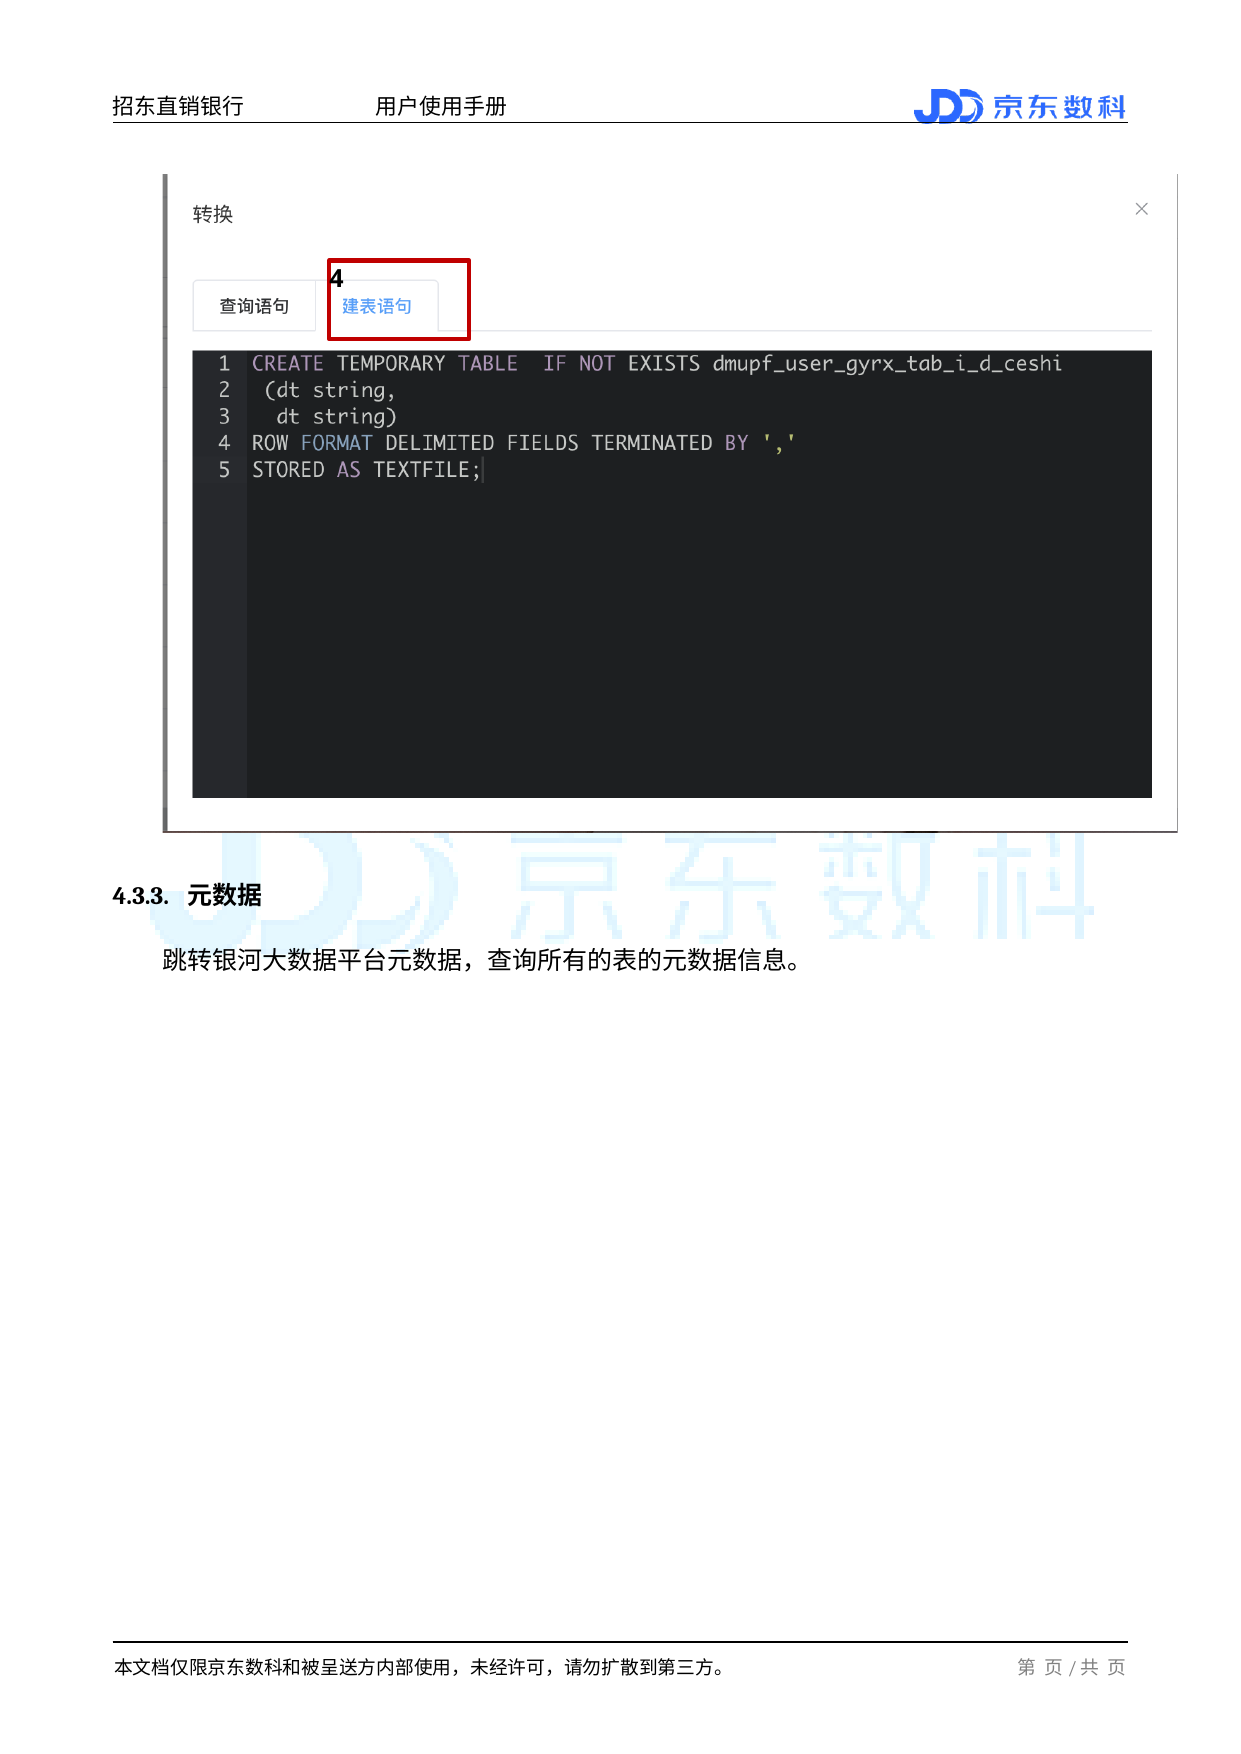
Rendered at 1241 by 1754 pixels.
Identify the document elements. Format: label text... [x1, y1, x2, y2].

text 跳转银河大数据平台元数据，查询所有的表的元数据信息。 [112, 926, 1128, 991]
subtitle 元数据 [112, 861, 1128, 926]
picture [914, 89, 1125, 122]
picture [162, 174, 1178, 833]
